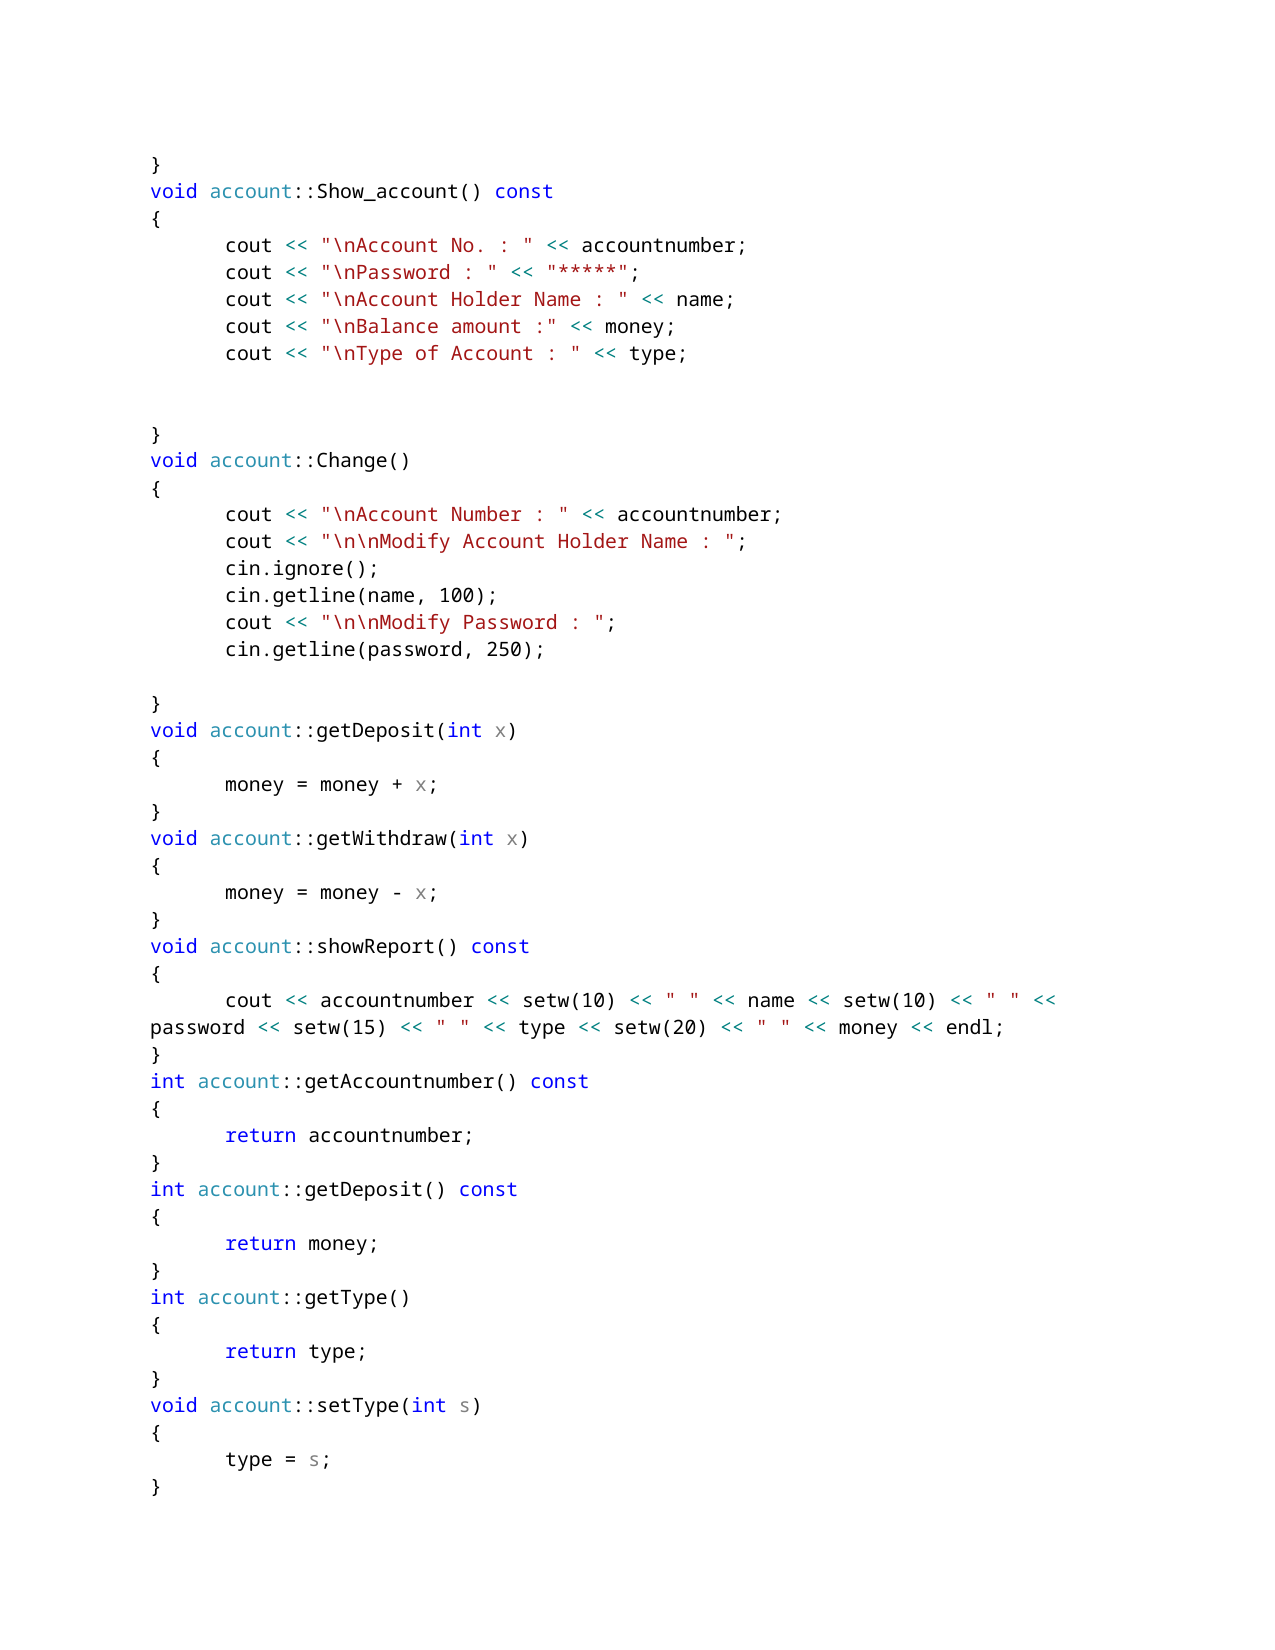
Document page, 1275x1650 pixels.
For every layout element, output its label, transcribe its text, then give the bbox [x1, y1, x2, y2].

text type = s; [150, 1445, 1125, 1472]
text { [150, 743, 1125, 771]
text } [150, 905, 1125, 932]
text cout << "\nPassword : " << "*****"; [150, 258, 1125, 285]
text int account::getDeposit() const [150, 1175, 1125, 1202]
text { [150, 474, 1125, 501]
text { [150, 1202, 1125, 1229]
text } [150, 1472, 1125, 1499]
text return accountnumber; [150, 1121, 1125, 1148]
text } [150, 150, 1125, 177]
text return money; [150, 1229, 1125, 1256]
text cout << "\nAccount Number : " << accountnumber; [150, 501, 1125, 528]
text cin.getline(name, 100); [150, 582, 1125, 609]
text cin.ignore(); [150, 555, 1125, 582]
text } [150, 797, 1125, 824]
text } [150, 420, 1125, 447]
text void account::setType(int s) [150, 1391, 1125, 1418]
text { [150, 1418, 1125, 1445]
text return type; [150, 1337, 1125, 1364]
text cin.getline(password, 250); [150, 636, 1125, 663]
text { [150, 1310, 1125, 1337]
text cout << "\n\nModify Password : "; [150, 609, 1125, 636]
text int account::getType() [150, 1283, 1125, 1310]
text void account::Change() [150, 447, 1125, 474]
text void account::getWithdraw(int x) [150, 824, 1125, 851]
text { [150, 204, 1125, 231]
text } [150, 1256, 1125, 1283]
text void account::showReport() const [150, 932, 1125, 959]
text cout << "\nBalance amount :" << money; [150, 312, 1125, 339]
text int account::getAccountnumber() const [150, 1067, 1125, 1094]
text void account::Show_account() const [150, 177, 1125, 204]
text money = money - x; [150, 878, 1125, 905]
text } [150, 1040, 1125, 1067]
text } [150, 1364, 1125, 1391]
text cout << "\nType of Account : " << type; [150, 339, 1125, 366]
text { [150, 851, 1125, 878]
text money = money + x; [150, 771, 1125, 797]
text cout << "\n\nModify Account Holder Name : "; [150, 528, 1125, 555]
text } [150, 689, 1125, 717]
text cout << "\nAccount No. : " << accountnumber; [150, 231, 1125, 258]
text cout << "\nAccount Holder Name : " << name; [150, 285, 1125, 312]
text { [150, 959, 1125, 986]
text void account::getDeposit(int x) [150, 717, 1125, 743]
text cout << accountnumber << setw(10) << " " << name << setw(10) << " " << password << setw(15) << " " << type << setw(20) << " " << money << endl; [150, 986, 1125, 1040]
text } [150, 1148, 1125, 1175]
text { [150, 1094, 1125, 1121]
